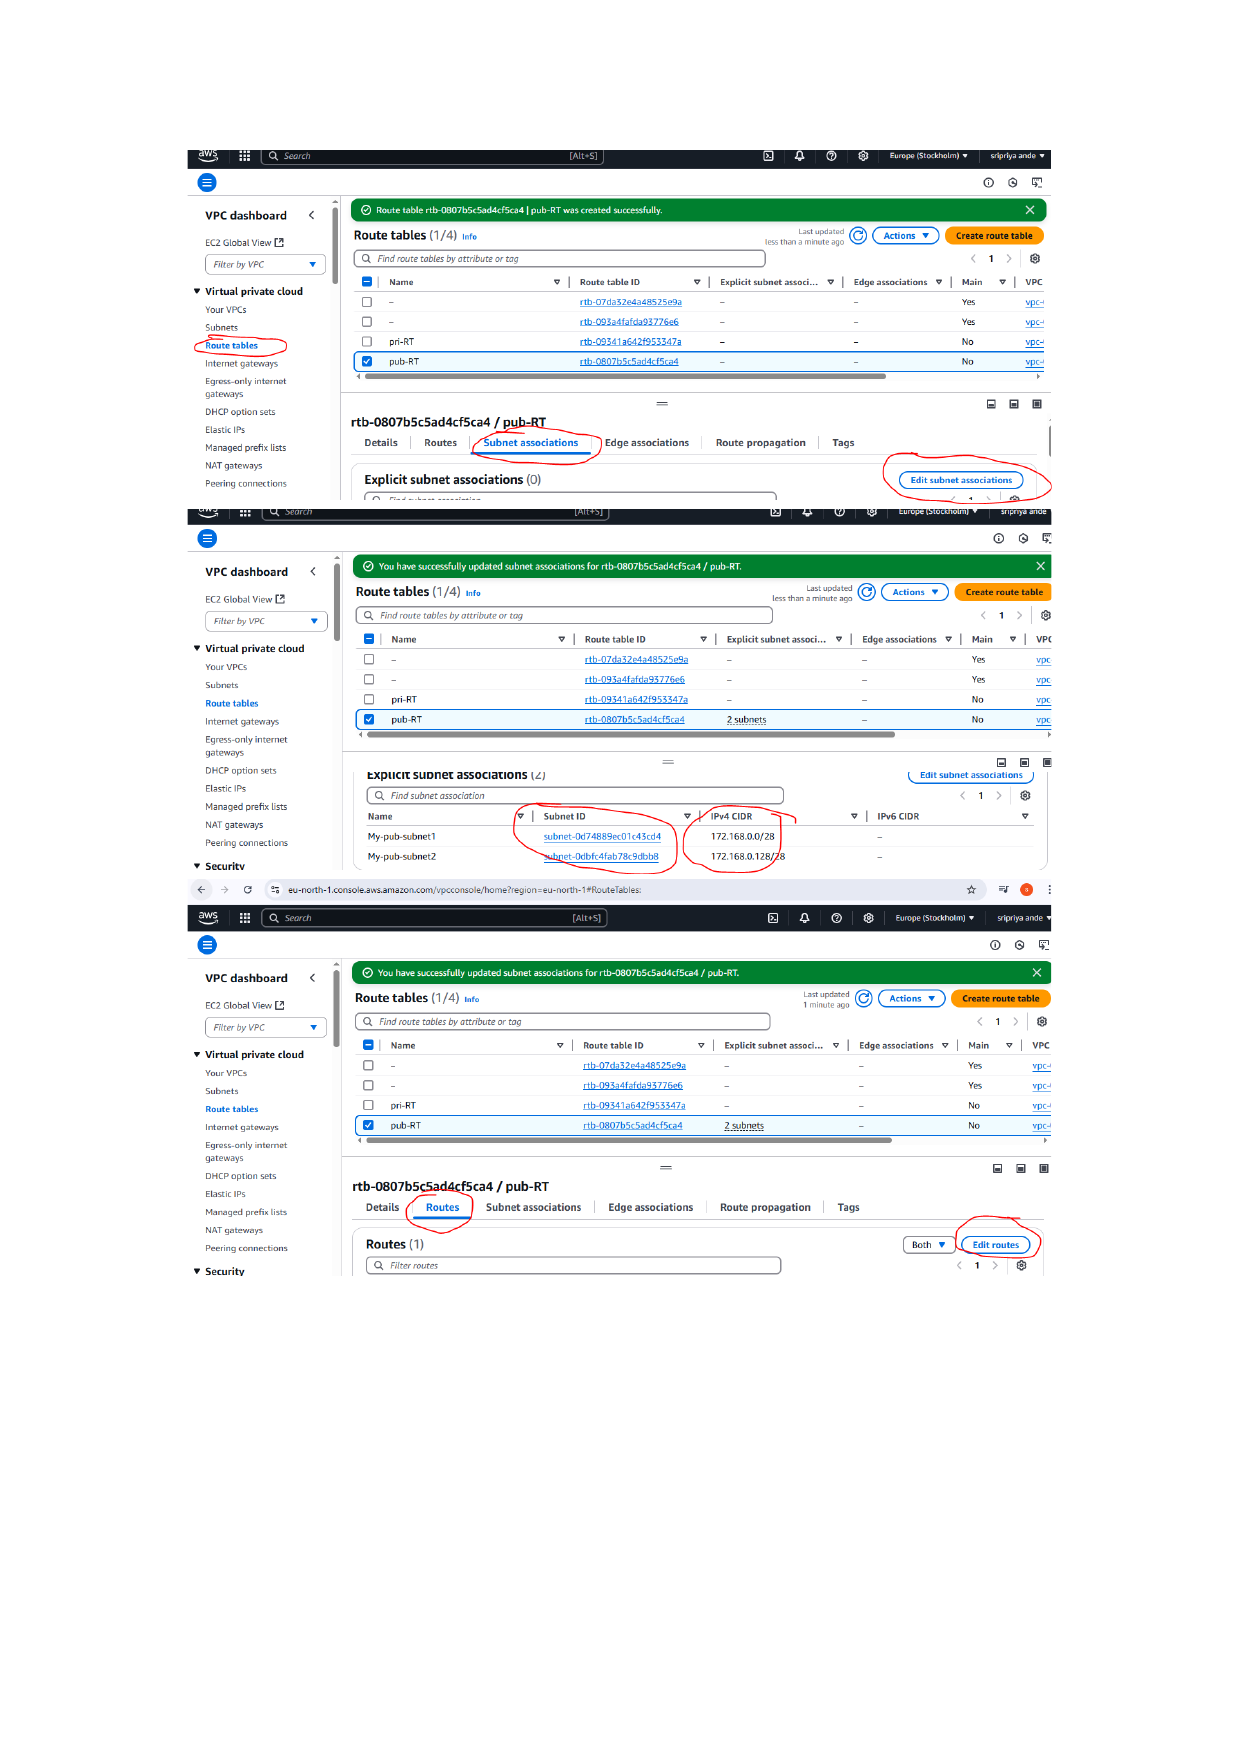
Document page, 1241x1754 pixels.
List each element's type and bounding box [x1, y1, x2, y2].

picture [187, 150, 1052, 504]
picture [187, 879, 1052, 1276]
picture [187, 509, 1052, 874]
